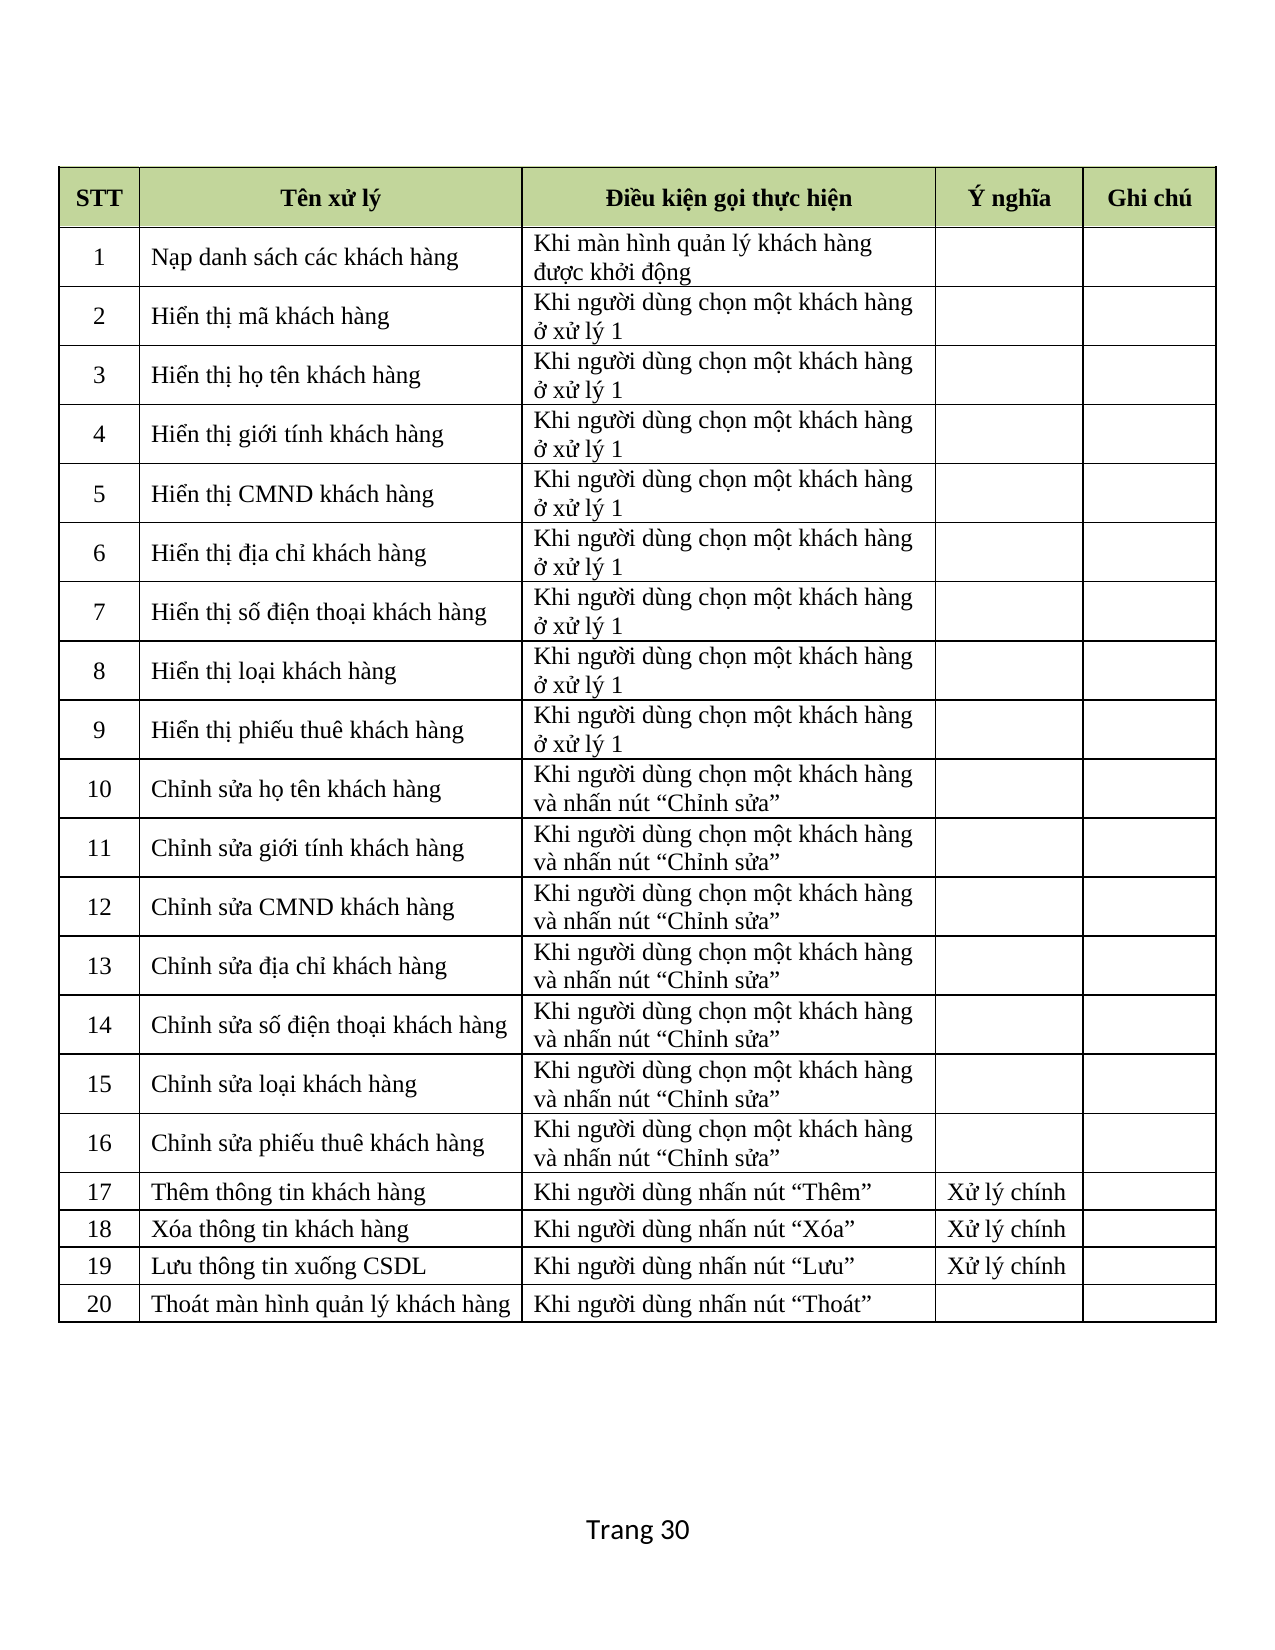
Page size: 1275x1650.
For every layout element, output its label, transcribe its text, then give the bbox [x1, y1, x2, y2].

table_cell [1084, 996, 1215, 1053]
table_cell Hiển thị phiếu thuê khách hàng [140, 701, 521, 758]
table_cell [1084, 1055, 1215, 1112]
table_cell Khi người dùng chọn một khách hàng ở xử lý 1 [523, 287, 935, 344]
table_cell 3 [60, 346, 139, 404]
table_header Điều kiện gọi thực hiện [523, 168, 935, 226]
table_cell Xử lý chính [936, 1211, 1082, 1246]
table_cell [936, 346, 1082, 404]
table_cell 4 [60, 405, 139, 463]
table_cell Hiển thị loại khách hàng [140, 642, 521, 699]
table_cell Thoát màn hình quản lý khách hàng [140, 1285, 521, 1321]
table_cell [936, 228, 1082, 286]
table_cell [936, 701, 1082, 758]
table_cell 2 [60, 287, 139, 344]
table_cell Hiển thị CMND khách hàng [140, 464, 521, 522]
table_cell 12 [60, 878, 139, 935]
table_cell [1084, 1248, 1215, 1284]
table_cell Khi người dùng chọn một khách hàng ở xử lý 1 [523, 523, 935, 581]
table_cell 7 [60, 582, 139, 640]
table_cell Khi người dùng chọn một khách hàng và nhấn nút “Chỉnh sửa” [523, 1055, 935, 1112]
table_cell 1 [60, 228, 139, 286]
table_header Ghi chú [1084, 168, 1215, 226]
table_cell Hiển thị giới tính khách hàng [140, 405, 521, 463]
table_cell Xóa thông tin khách hàng [140, 1211, 521, 1246]
table_cell 11 [60, 819, 139, 876]
table_cell 18 [60, 1211, 139, 1246]
table_cell 19 [60, 1248, 139, 1284]
table_header Ý nghĩa [936, 168, 1082, 226]
table_header STT [60, 168, 139, 226]
table_cell Hiển thị họ tên khách hàng [140, 346, 521, 404]
table_cell Khi người dùng chọn một khách hàng ở xử lý 1 [523, 701, 935, 758]
table_cell 5 [60, 464, 139, 522]
table_cell [1084, 937, 1215, 994]
table_cell Khi người dùng nhấn nút “Thêm” [523, 1173, 935, 1209]
table_cell Chỉnh sửa phiếu thuê khách hàng [140, 1114, 521, 1171]
table_cell [1084, 523, 1215, 581]
table_cell Lưu thông tin xuống CSDL [140, 1248, 521, 1284]
table_cell Chỉnh sửa số điện thoại khách hàng [140, 996, 521, 1053]
table_cell [936, 819, 1082, 876]
table_cell Chỉnh sửa địa chỉ khách hàng [140, 937, 521, 994]
table_cell 17 [60, 1173, 139, 1209]
table_cell Khi màn hình quản lý khách hàng được khởi động [523, 228, 935, 286]
table_cell [1084, 1114, 1215, 1171]
table_cell [936, 523, 1082, 581]
table_cell Khi người dùng nhấn nút “Xóa” [523, 1211, 935, 1246]
table_header Tên xử lý [140, 168, 521, 226]
table_cell [1084, 228, 1215, 286]
table_cell Thêm thông tin khách hàng [140, 1173, 521, 1209]
table_cell Khi người dùng chọn một khách hàng và nhấn nút “Chỉnh sửa” [523, 996, 935, 1053]
table_cell Hiển thị số điện thoại khách hàng [140, 582, 521, 640]
table_cell [936, 642, 1082, 699]
table_cell 10 [60, 760, 139, 817]
table_cell Khi người dùng chọn một khách hàng ở xử lý 1 [523, 346, 935, 404]
table_cell [1084, 1173, 1215, 1209]
table_cell [1084, 582, 1215, 640]
table_cell Khi người dùng chọn một khách hàng và nhấn nút “Chỉnh sửa” [523, 878, 935, 935]
table_cell Khi người dùng chọn một khách hàng và nhấn nút “Chỉnh sửa” [523, 1114, 935, 1171]
table_cell Chỉnh sửa giới tính khách hàng [140, 819, 521, 876]
table_cell [1084, 346, 1215, 404]
table_cell [936, 937, 1082, 994]
table_cell Chỉnh sửa họ tên khách hàng [140, 760, 521, 817]
table_cell Khi người dùng chọn một khách hàng và nhấn nút “Chỉnh sửa” [523, 819, 935, 876]
table_cell Hiển thị mã khách hàng [140, 287, 521, 344]
table_cell [1084, 464, 1215, 522]
table_cell 20 [60, 1285, 139, 1321]
table_cell Khi người dùng chọn một khách hàng ở xử lý 1 [523, 464, 935, 522]
table_cell [936, 878, 1082, 935]
table_cell [1084, 287, 1215, 344]
table_cell Xử lý chính [936, 1173, 1082, 1209]
table_cell [1084, 760, 1215, 817]
table_cell 16 [60, 1114, 139, 1171]
table_cell [1084, 1211, 1215, 1246]
table_cell [936, 405, 1082, 463]
table_cell [936, 1285, 1082, 1321]
table_cell Khi người dùng chọn một khách hàng và nhấn nút “Chỉnh sửa” [523, 937, 935, 994]
table_cell [936, 1055, 1082, 1112]
table_cell [1084, 1285, 1215, 1321]
table_cell [936, 464, 1082, 522]
table_cell 14 [60, 996, 139, 1053]
table_cell Chỉnh sửa CMND khách hàng [140, 878, 521, 935]
table_cell [936, 996, 1082, 1053]
table_cell [1084, 642, 1215, 699]
table_cell 9 [60, 701, 139, 758]
table_cell Nạp danh sách các khách hàng [140, 228, 521, 286]
table_cell [936, 582, 1082, 640]
table_cell Chỉnh sửa loại khách hàng [140, 1055, 521, 1112]
table_cell Khi người dùng chọn một khách hàng ở xử lý 1 [523, 582, 935, 640]
table_cell Khi người dùng nhấn nút “Lưu” [523, 1248, 935, 1284]
table_cell [1084, 405, 1215, 463]
table_cell 13 [60, 937, 139, 994]
table_cell [936, 287, 1082, 344]
table_cell [936, 1114, 1082, 1171]
table_cell Khi người dùng chọn một khách hàng và nhấn nút “Chỉnh sửa” [523, 760, 935, 817]
table_cell Khi người dùng chọn một khách hàng ở xử lý 1 [523, 642, 935, 699]
table_cell Khi người dùng nhấn nút “Thoát” [523, 1285, 935, 1321]
table_cell [1084, 819, 1215, 876]
table_cell Hiển thị địa chỉ khách hàng [140, 523, 521, 581]
table_cell Khi người dùng chọn một khách hàng ở xử lý 1 [523, 405, 935, 463]
table_cell 15 [60, 1055, 139, 1112]
table_cell Xử lý chính [936, 1248, 1082, 1284]
table_cell 6 [60, 523, 139, 581]
table_cell 8 [60, 642, 139, 699]
table_cell [1084, 701, 1215, 758]
table_cell [1084, 878, 1215, 935]
table_cell [936, 760, 1082, 817]
